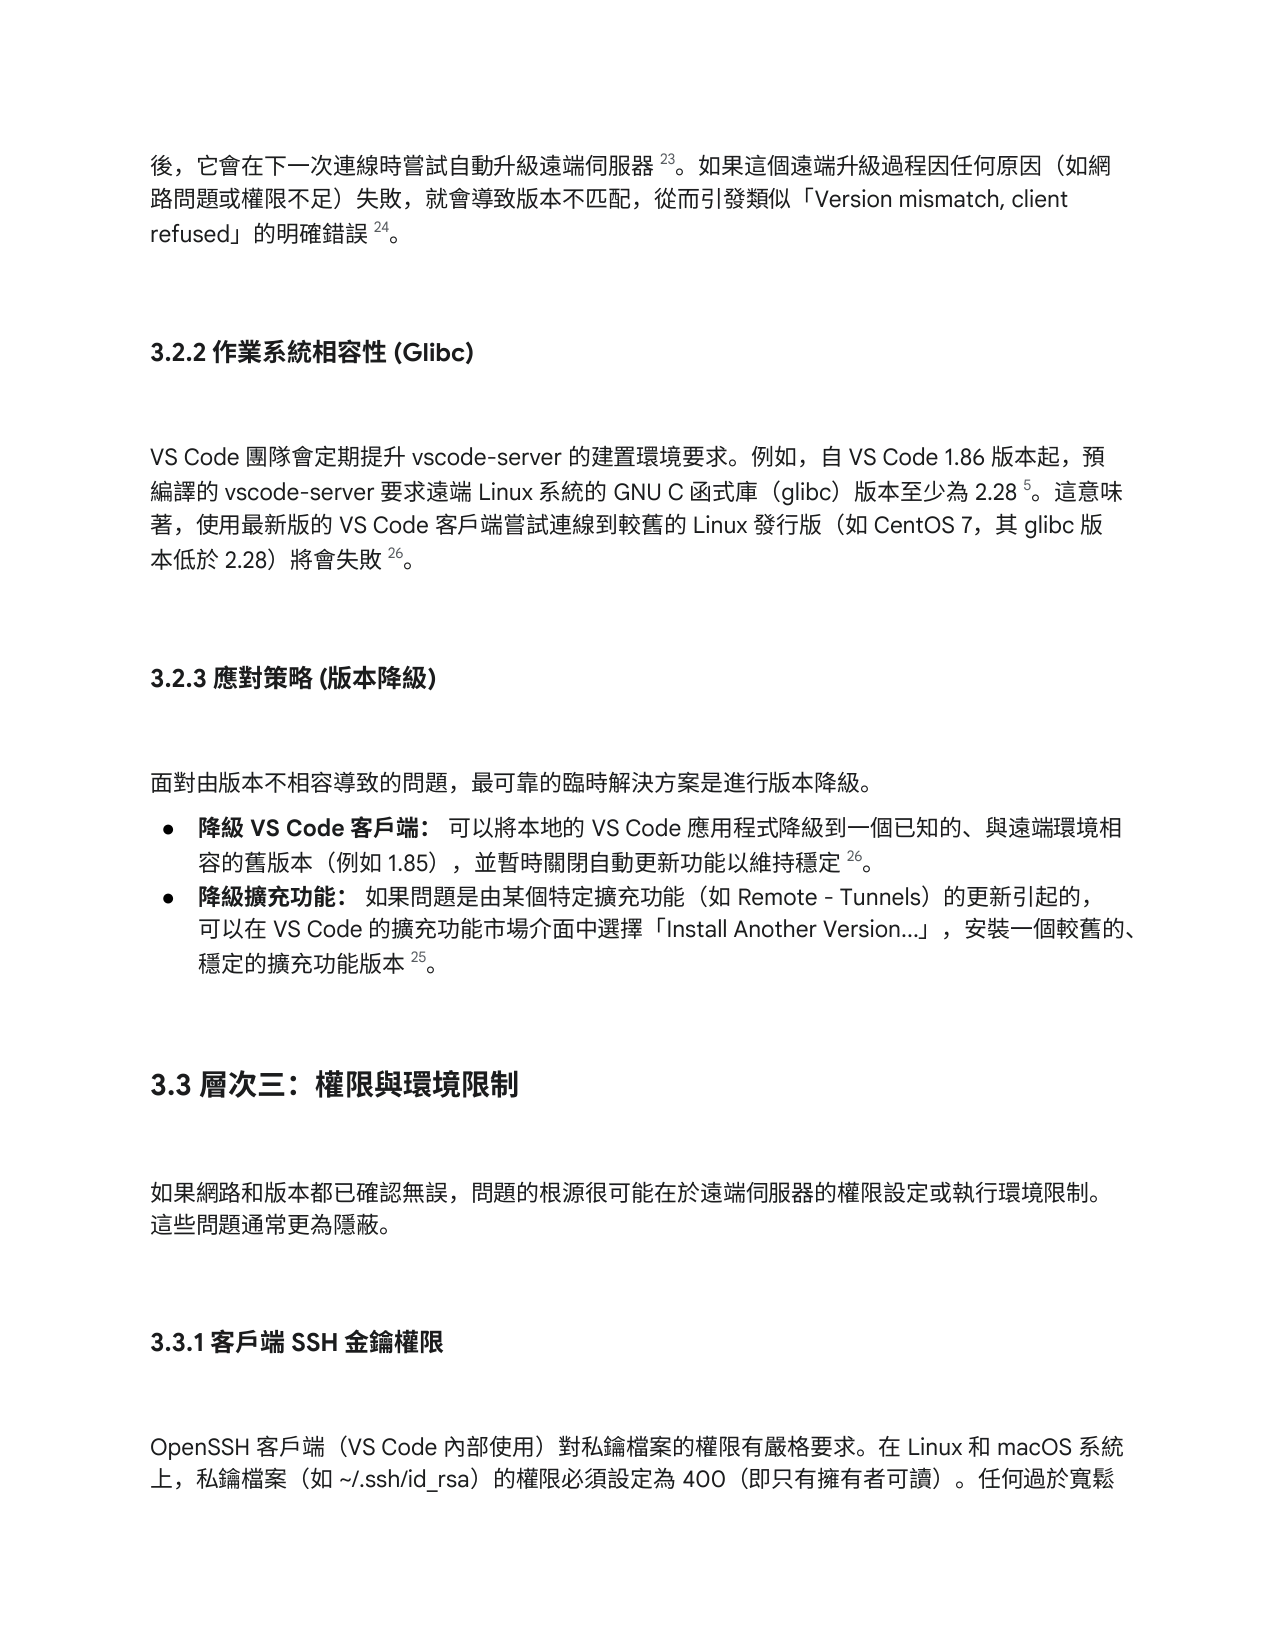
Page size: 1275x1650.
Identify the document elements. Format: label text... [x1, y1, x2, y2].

text 如果網路和版本都已確認無誤，問題的根源很可能在於遠端伺服器的權限設定或執行環境限制。這些問題通常更為隱蔽。 [150, 1179, 1125, 1240]
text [150, 150, 1125, 250]
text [150, 1433, 1125, 1494]
text VS Code 團隊會定期提升 vscode-server 的建置環境要求。例如，自 VS Code 1.86 版本起，預編譯的 vscode-server 要求遠端 Linux 系統的 GNU C 函式庫（glibc）版本至少為 2.28 5。這意味著，使用最新版的 VS Code 客戶端嘗試連線到較舊的 Linux 發行版（如 CentOS 7，其 glibc 版本低於 2.28）將會失敗 26。 [150, 443, 1125, 576]
list 降級 VS Code 客戶端： 可以將本地的 VS Code 應用程式降級到一個已知的、與遠端環境相容的舊版本（例如 1.85），並暫時關閉自動更新功能以維持穩定 26。 [161, 814, 1125, 878]
subtitle 3.3 層次三：權限與環境限制 [150, 1067, 1125, 1104]
subtitle 3.2.2 作業系統相容性 (Glibc) [150, 337, 1125, 368]
subtitle 3.3.1 客戶端 SSH 金鑰權限 [150, 1327, 1125, 1358]
text 面對由版本不相容導致的問題，最可靠的臨時解決方案是進行版本降級。 [150, 769, 1125, 797]
list 降級擴充功能： 如果問題是由某個特定擴充功能（如 Remote - Tunnels）的更新引起的，可以在 VS Code 的擴充功能市場介面中選擇「Install Another Version...」，安裝一個較舊的、穩定的擴充功能版本 25。 [161, 883, 1125, 980]
subtitle 3.2.3 應對策略 (版本降級) [150, 663, 1125, 694]
